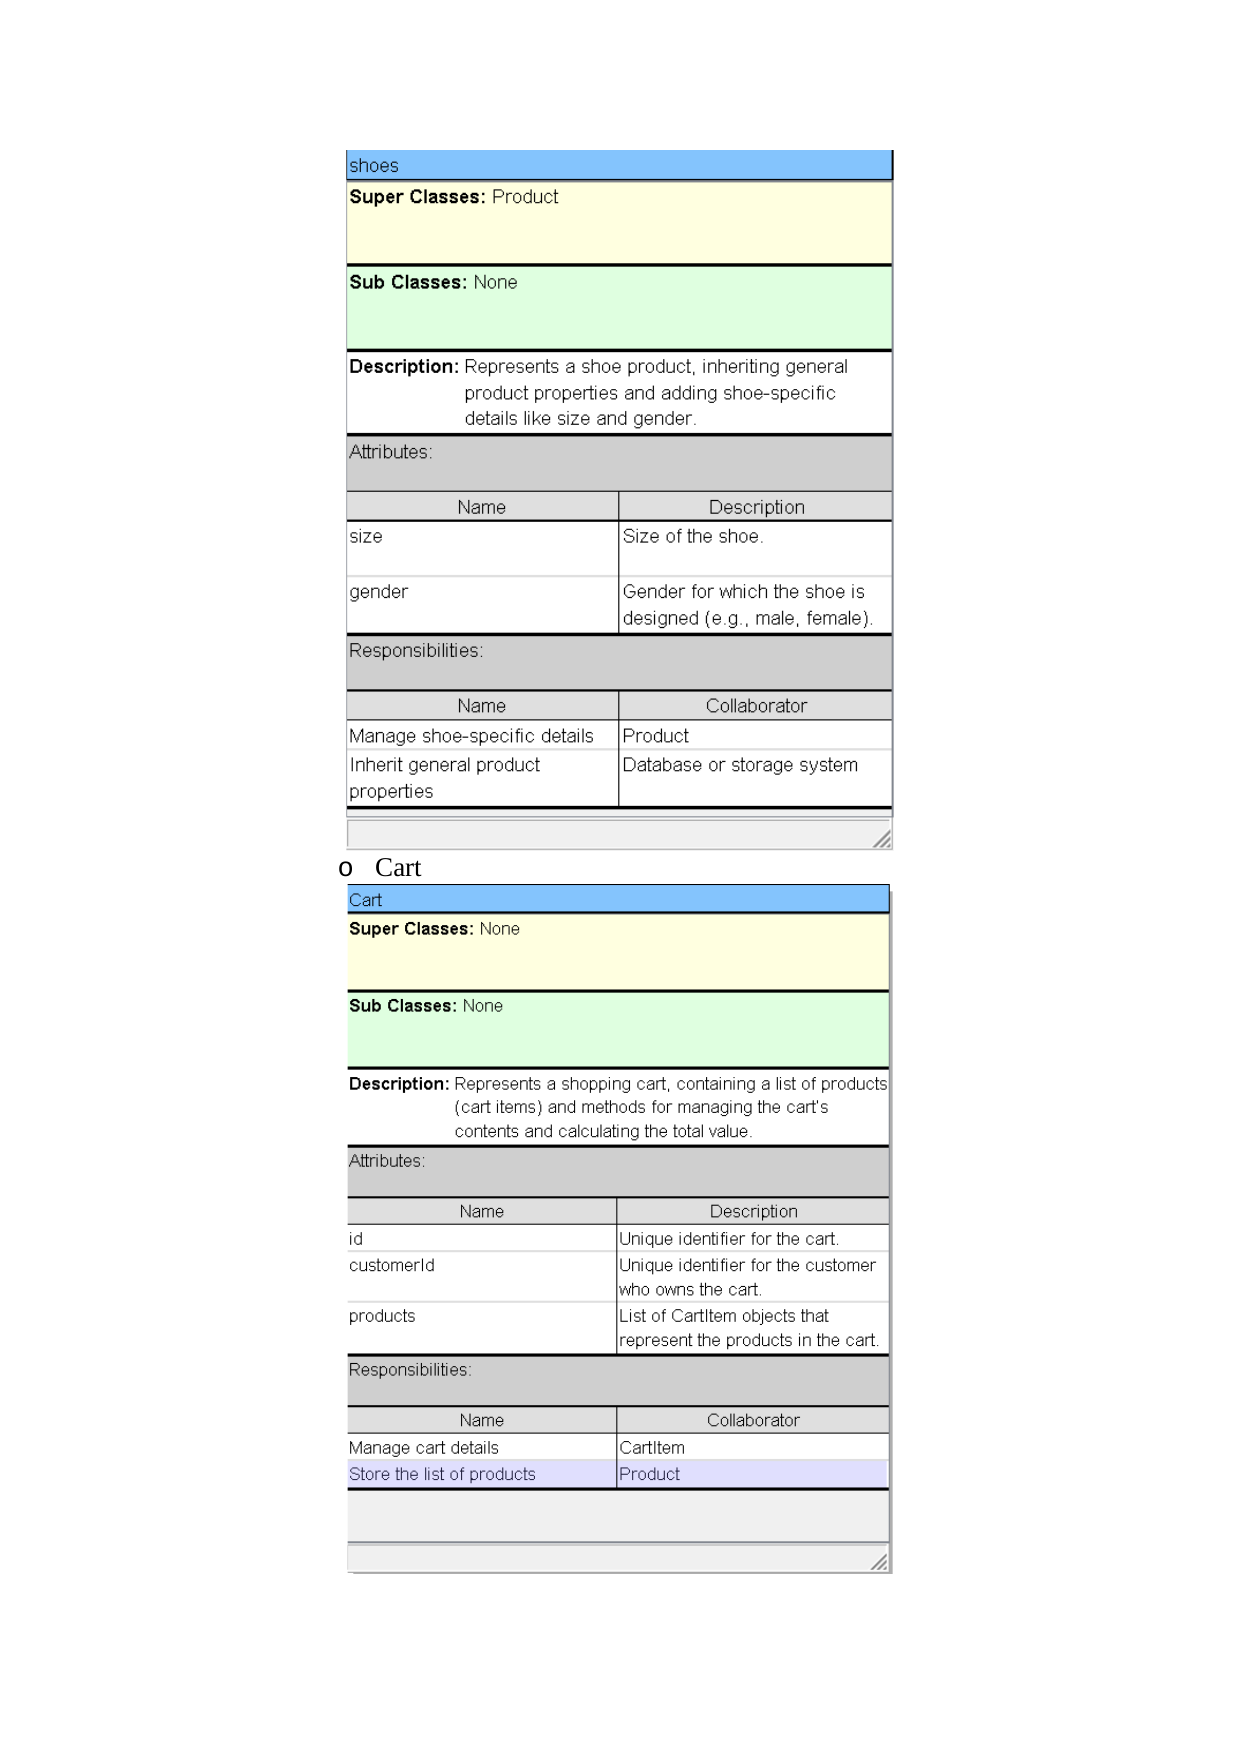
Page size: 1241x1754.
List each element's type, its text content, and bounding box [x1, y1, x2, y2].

picture [347, 884, 893, 1574]
list Cart [337, 851, 1090, 884]
picture [346, 150, 894, 851]
